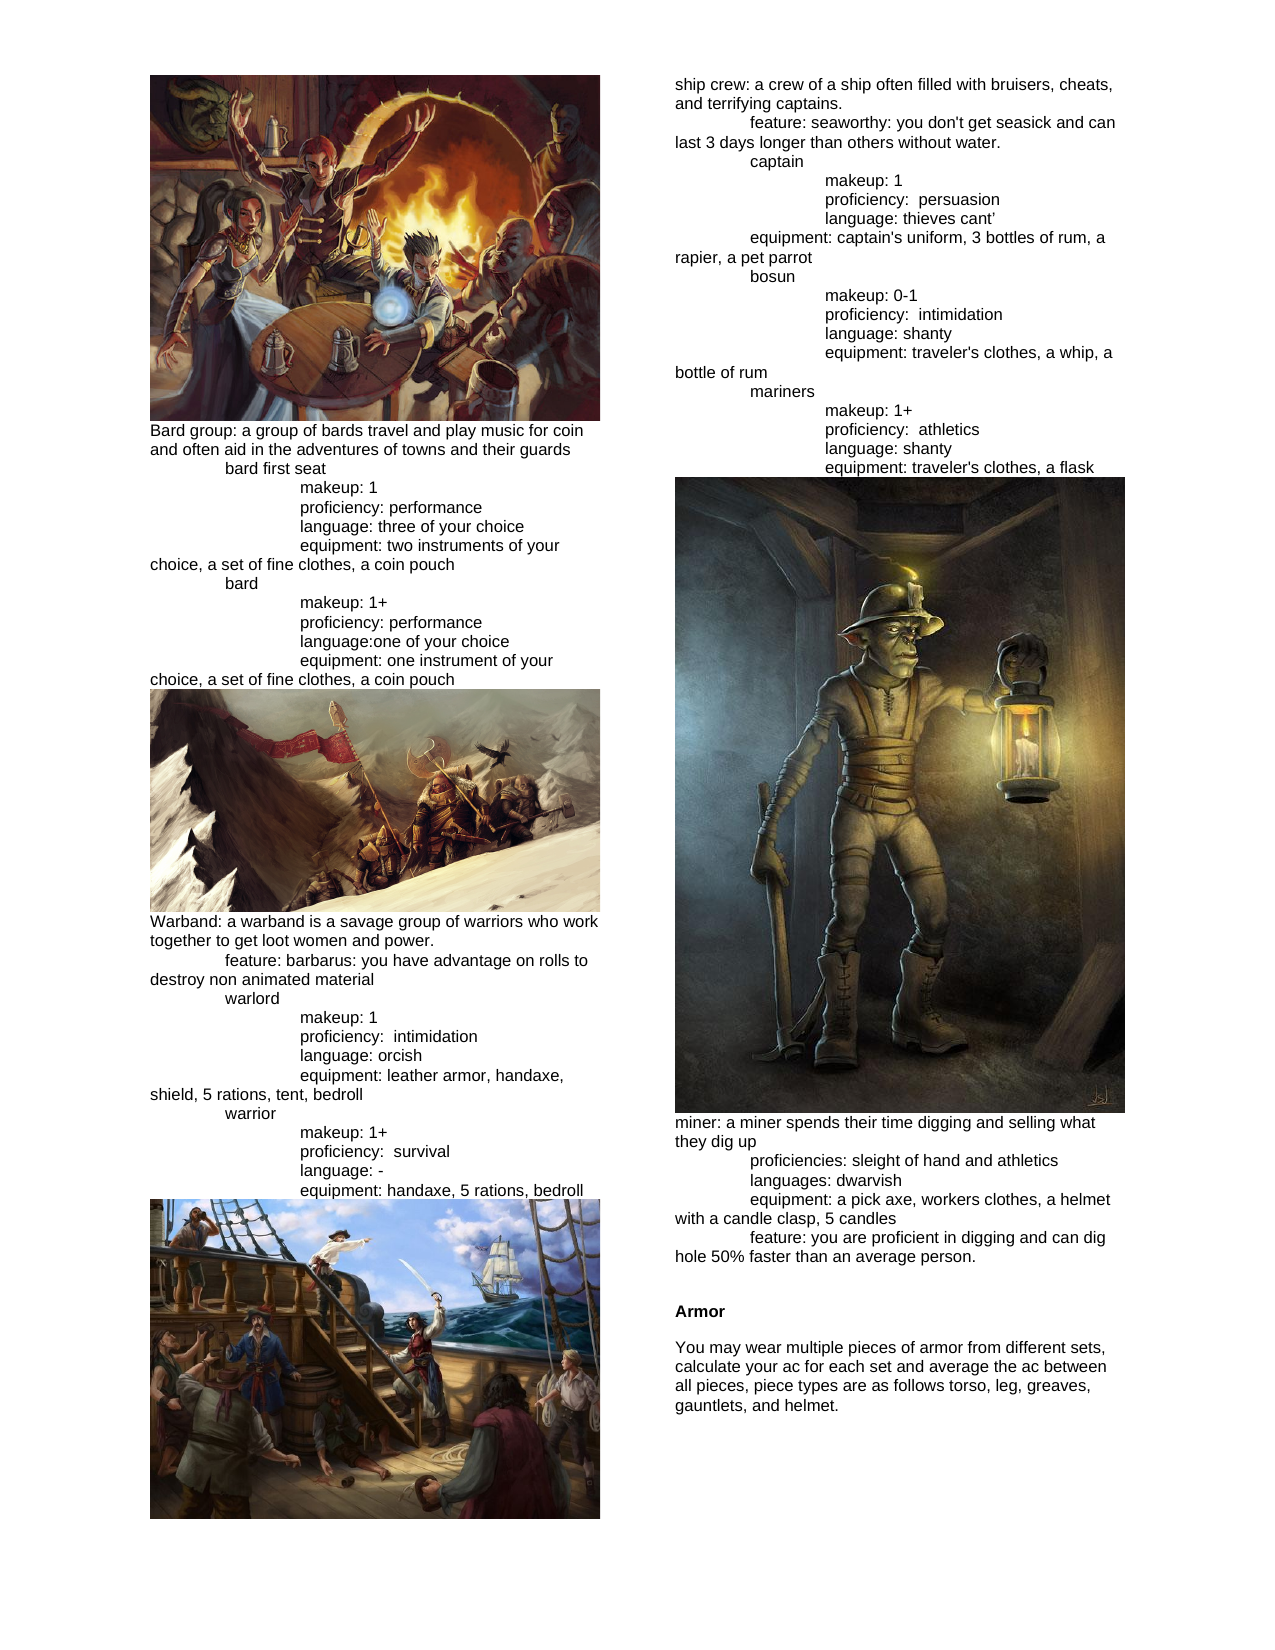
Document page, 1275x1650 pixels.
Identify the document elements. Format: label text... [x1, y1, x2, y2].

text makeup: 1+ [150, 1123, 600, 1142]
text captain [675, 152, 1125, 171]
text makeup: 1 [675, 171, 1125, 190]
text makeup: 0-1 [675, 286, 1125, 305]
text feature: you are proficient in digging and can dig hole 50% faster than an average person. [675, 1228, 1125, 1266]
picture [150, 1199, 600, 1519]
picture [150, 75, 600, 421]
text proficiency: intimidation [150, 1027, 600, 1046]
text ship crew: a crew of a ship often filled with bruisers, cheats, and terrifying captains. [675, 75, 1125, 113]
text proficiencies: sleight of hand and athletics [675, 1151, 1125, 1170]
text bosun [675, 267, 1125, 286]
text equipment: traveler's clothes, a whip, a bottle of rum [675, 343, 1125, 382]
picture [675, 477, 1125, 1113]
text warlord [150, 989, 600, 1008]
text proficiency: performance [150, 612, 600, 632]
text language: shanty [675, 439, 1125, 458]
text makeup: 1+ [150, 593, 600, 612]
text proficiency: survival [150, 1142, 600, 1161]
text language: three of your choice [150, 517, 600, 536]
text feature: seaworthy: you don't get seasick and can last 3 days longer than others without water. [675, 113, 1125, 152]
text miner: a miner spends their time digging and selling what they dig up [675, 1113, 1125, 1151]
text proficiency: athletics [675, 420, 1125, 439]
text makeup: 1 [150, 1008, 600, 1027]
text warrior [150, 1104, 600, 1123]
text bard first seat [150, 459, 600, 478]
text mariners [675, 382, 1125, 401]
text proficiency: persuasion [675, 190, 1125, 209]
text feature: barbarus: you have advantage on rolls to destroy non animated material [150, 950, 600, 989]
text proficiency: performance [150, 497, 600, 517]
text language: shanty [675, 324, 1125, 343]
text makeup: 1 [150, 478, 600, 497]
text language: - [150, 1161, 600, 1180]
text equipment: one instrument of your choice, a set of fine clothes, a coin pouch [150, 651, 600, 689]
text equipment: a pick axe, workers clothes, a helmet with a candle clasp, 5 candles [675, 1189, 1125, 1228]
text language: orcish [150, 1046, 600, 1065]
text Warband: a warband is a savage group of warriors who work together to get loot women and power. [150, 912, 600, 950]
text languages: dwarvish [675, 1170, 1125, 1189]
text Bard group: a group of bards travel and play music for coin and often aid in the adventures of towns and their guards [150, 421, 600, 459]
text proficiency: intimidation [675, 305, 1125, 324]
text bard [150, 574, 600, 593]
text equipment: handaxe, 5 rations, bedroll [150, 1180, 600, 1199]
text You may wear multiple pieces of armor from different sets, calculate your ac for each set and average the ac between all pieces, piece types are as follows torso, leg, greaves, gauntlets, and helmet. [675, 1338, 1125, 1414]
text equipment: two instruments of your choice, a set of fine clothes, a coin pouch [150, 536, 600, 574]
text makeup: 1+ [675, 401, 1125, 420]
text equipment: traveler's clothes, a flask [675, 458, 1125, 477]
text equipment: leather armor, handaxe, shield, 5 rations, tent, bedroll [150, 1065, 600, 1104]
picture [150, 689, 600, 912]
text language:one of your choice [150, 632, 600, 651]
text language: thieves cant’ equipment: captain's uniform, 3 bottles of rum, a rapier, a pet parrot [675, 209, 1125, 267]
text Armor [675, 1302, 1125, 1321]
